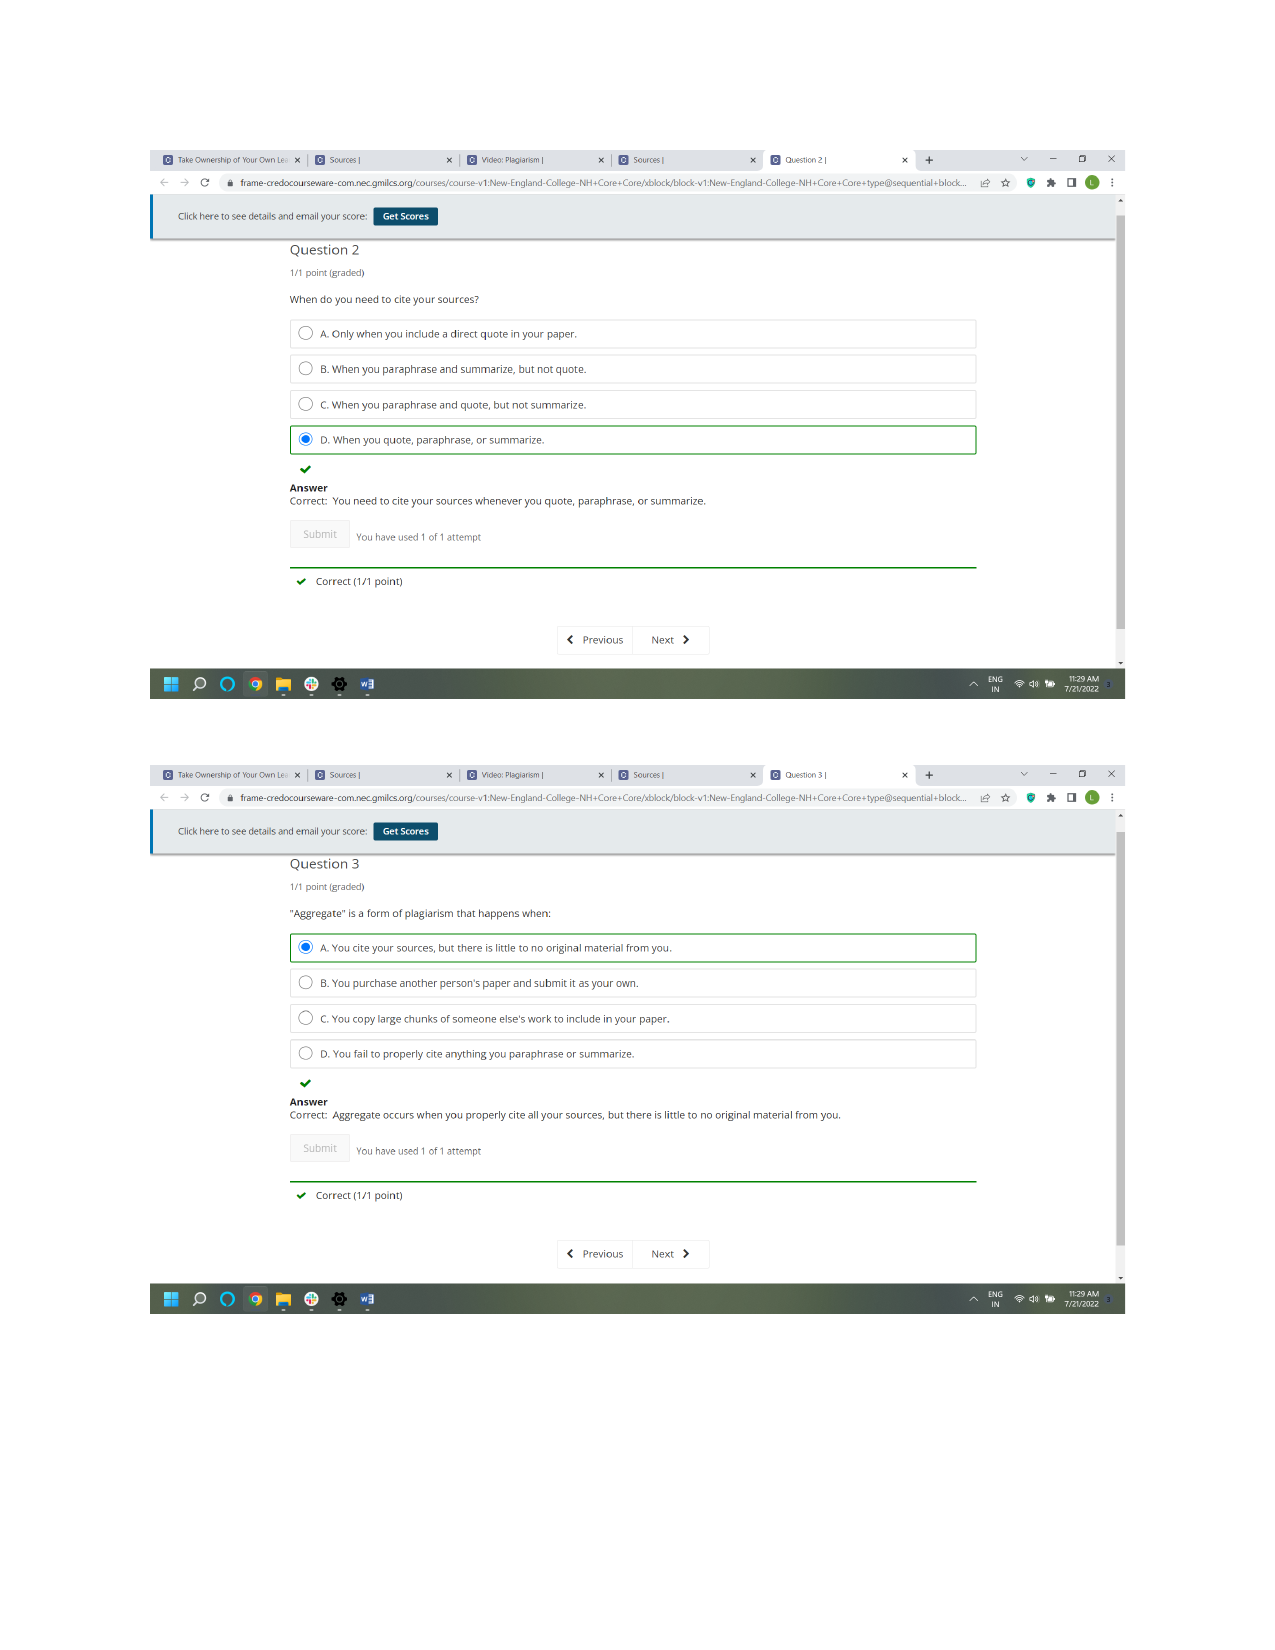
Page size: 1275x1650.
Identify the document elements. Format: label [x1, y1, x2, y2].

picture [150, 765, 1125, 1314]
picture [150, 150, 1125, 699]
